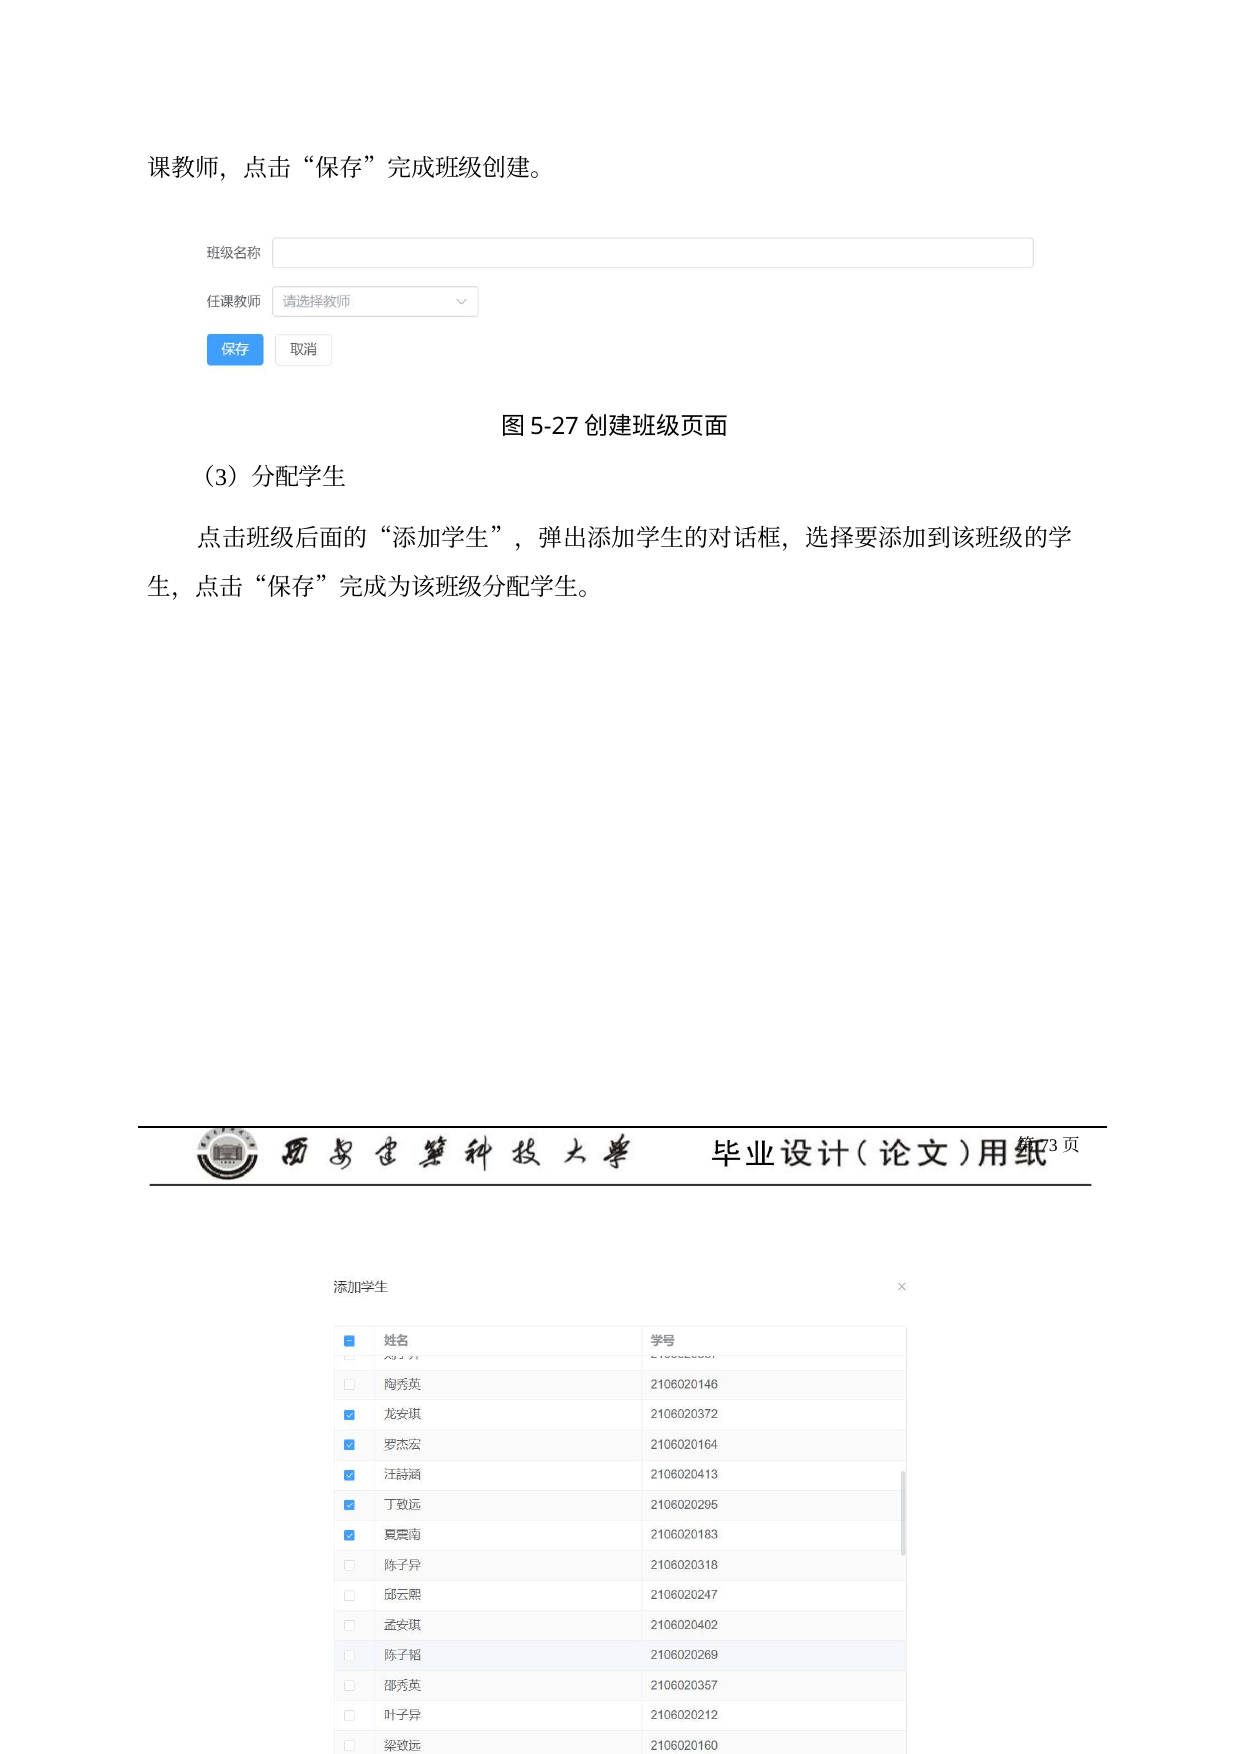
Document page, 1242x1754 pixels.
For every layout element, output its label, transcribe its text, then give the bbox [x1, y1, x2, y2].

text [147, 149, 1094, 183]
text 图 5-27 创建班级页面 [501, 407, 1130, 441]
text 第 73 页 [1018, 1132, 1130, 1157]
text （3）分配学生 [191, 458, 1130, 492]
text 点击班级后面的“添加学生”，弹出添加学生的对话框，选择要添加到该班级的学 生，点击“保存”完成为该班级分配学生。 [147, 519, 1094, 602]
